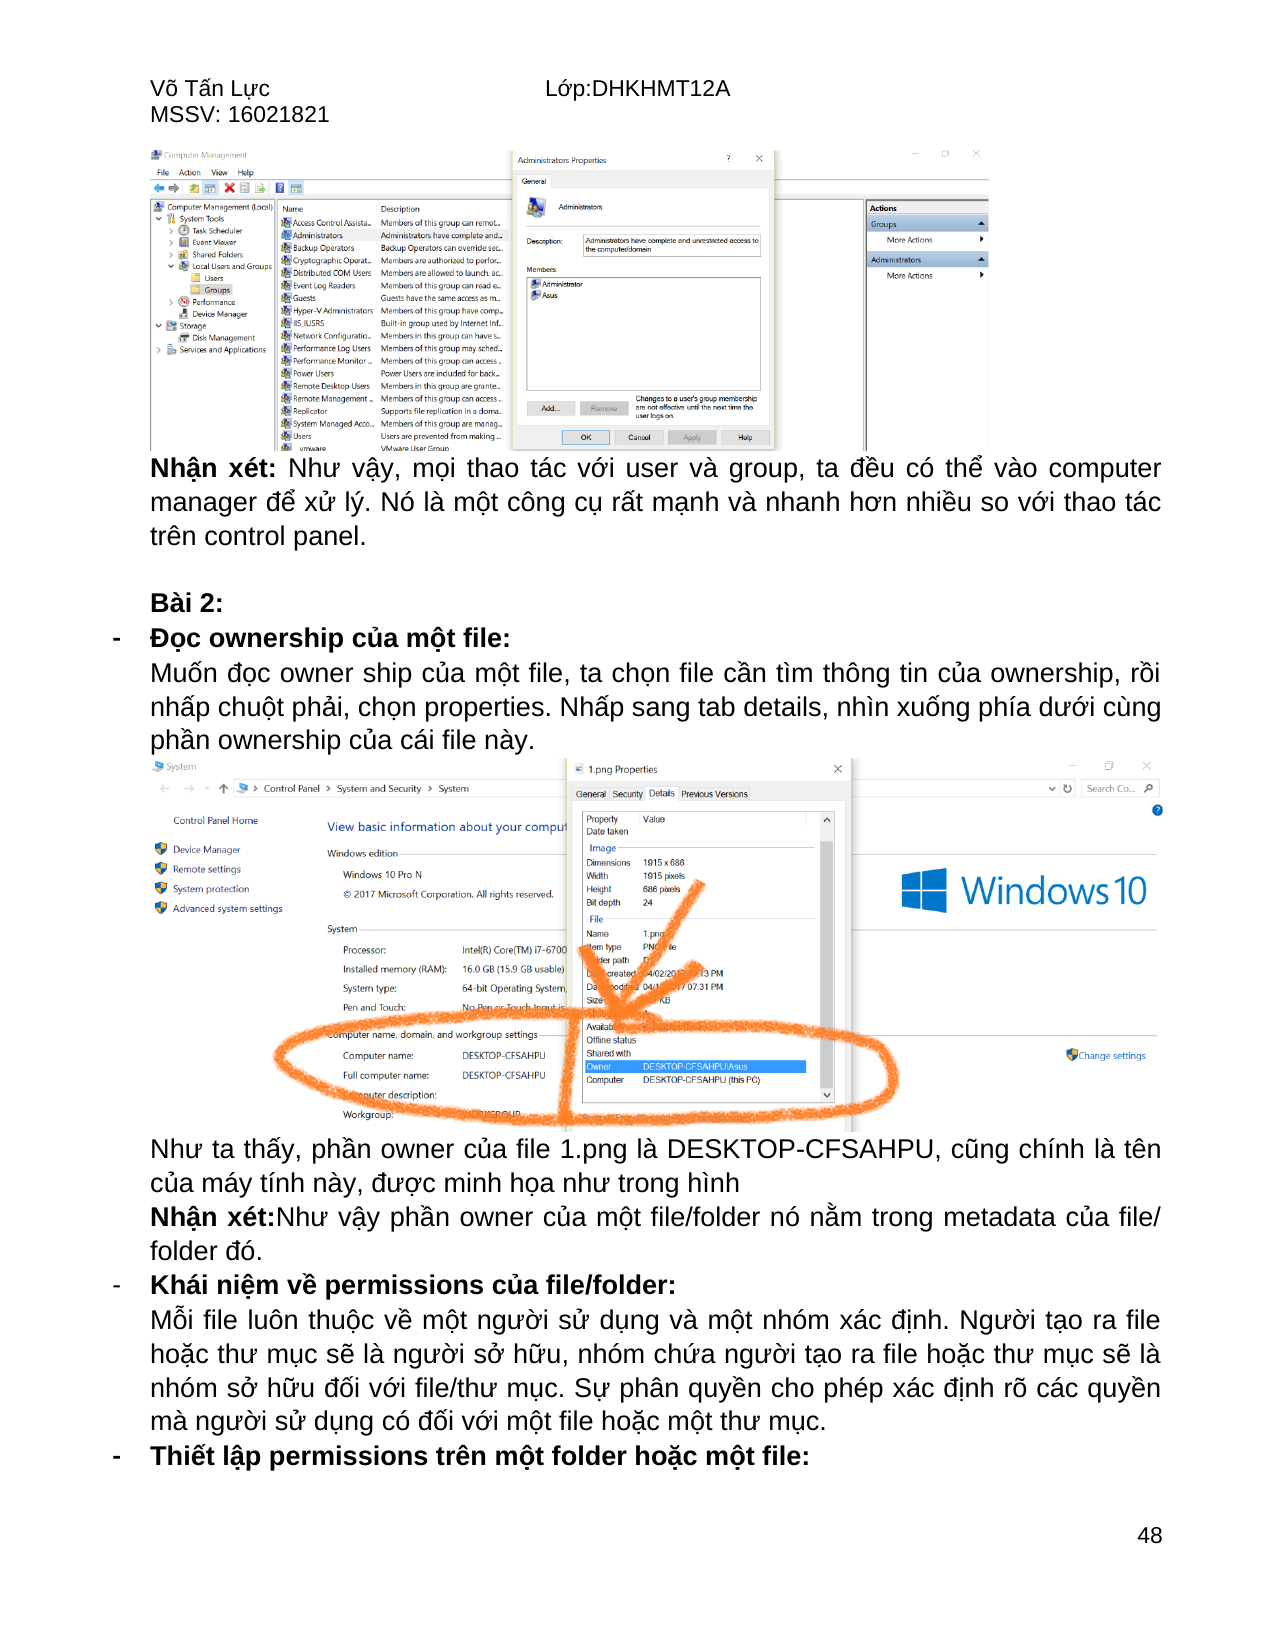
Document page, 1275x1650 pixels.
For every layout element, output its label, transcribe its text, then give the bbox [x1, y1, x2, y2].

list Như ta thấy, phần owner của file 1.png là DESKTOP-CFSAHPU, cũng chính là tên của máy tính này, được minh họa như trong hình [150, 1133, 1162, 1198]
list Khái niệm về permissions của file/folder: [112, 1268, 1162, 1302]
text Nhận xét: Như vậy, mọi thao tác với user và group, ta đều có thể vào computer manager để xử lý. Nó là một công cụ rất mạnh và nhanh hơn nhiều so với thao tác trên control panel. [150, 452, 1162, 551]
picture [150, 758, 1163, 1132]
list Muốn đọc owner ship của một file, ta chọn file cần tìm thông tin của ownership, rồi nhấp chuột phải, chọn properties. Nhấp sang tab details, nhìn xuống phía dưới cùng phần ownership của cái file này. [150, 657, 1162, 756]
list Mỗi file luôn thuộc về một người sử dụng và một nhóm xác định. Người tạo ra file hoặc thư mục sẽ là người sở hữu, nhóm chứa người tạo ra file hoặc thư mục sẽ là nhóm sở hữu đối với file/thư mục. Sự phân quyền cho phép xác định rõ các quyền mà người sử dụng có đối với một file hoặc một thư mục. [150, 1304, 1162, 1437]
picture [150, 150, 989, 451]
list Nhận xét:Như vậy phần owner của một file/folder nó nằm trong metadata của file/ folder đó. [150, 1201, 1162, 1266]
list Thiết lập permissions trên một folder hoặc một file: [112, 1439, 1162, 1472]
text Bài 2: [150, 587, 1162, 619]
list Đọc ownership của một file: [112, 621, 1162, 654]
